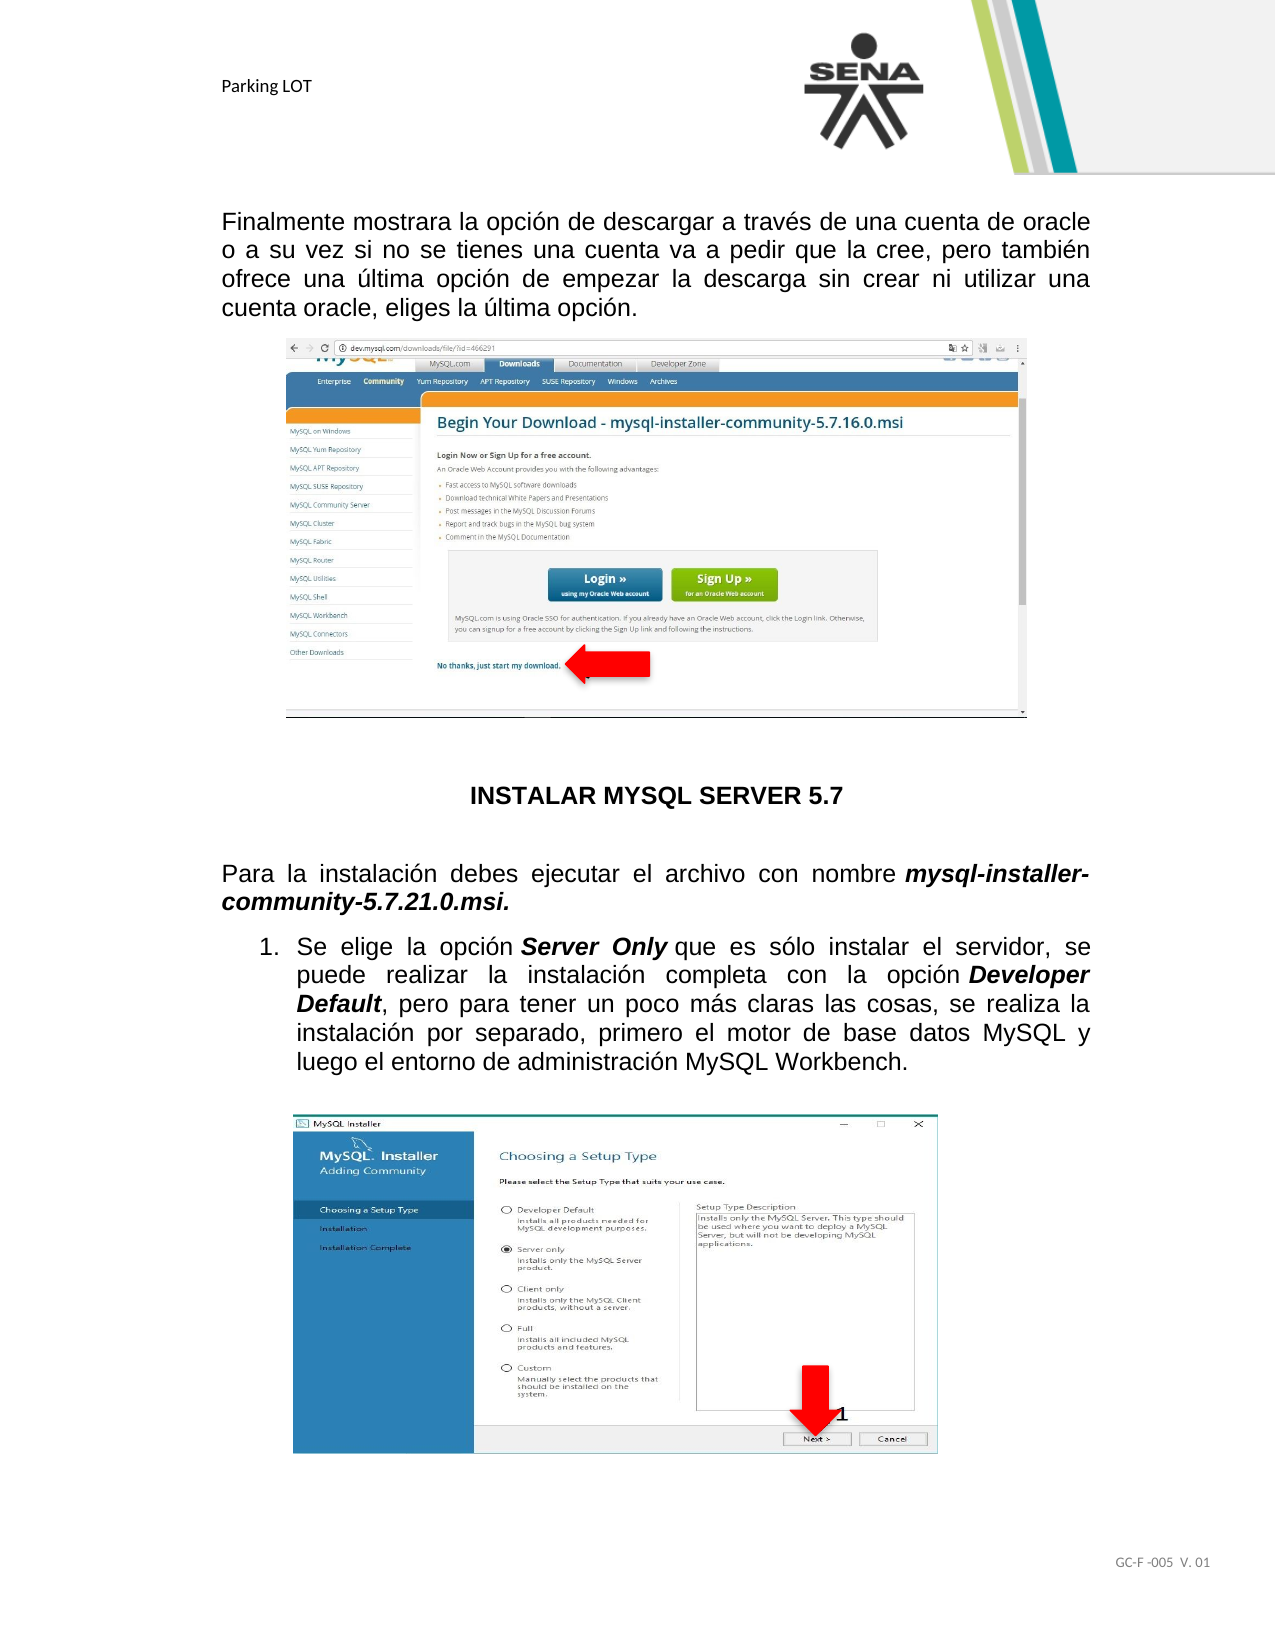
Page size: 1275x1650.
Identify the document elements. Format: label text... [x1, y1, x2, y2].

text Para la instalación debes ejecutar el archivo con nombre mysql-installer-community-5.7.21.0.msi. [221, 858, 1092, 916]
picture [768, 0, 1275, 175]
text Finalmente mostrara la opción de descargar a través de una cuenta de oracle o a su vez si no se tienes una cuenta va a pedir que la cree, pero también ofrece una última opción de empezar la descarga sin crear ni utilizar una cuenta oracle, eliges la última opción. [221, 207, 1092, 322]
picture [286, 338, 1027, 718]
list Se elige la opción Server Only que es sólo instalar el servidor, se puede realizar la instalación completa con la opción Developer Default, pero para tener un poco más claras las cosas, se realiza la instalación por separado, primero el motor de base datos MySQL y luego el entorno de administración MySQL Workbench. [259, 932, 1092, 1075]
subtitle INSTALAR MYSQL SERVER 5.7 [221, 781, 1092, 810]
picture [293, 1114, 938, 1454]
